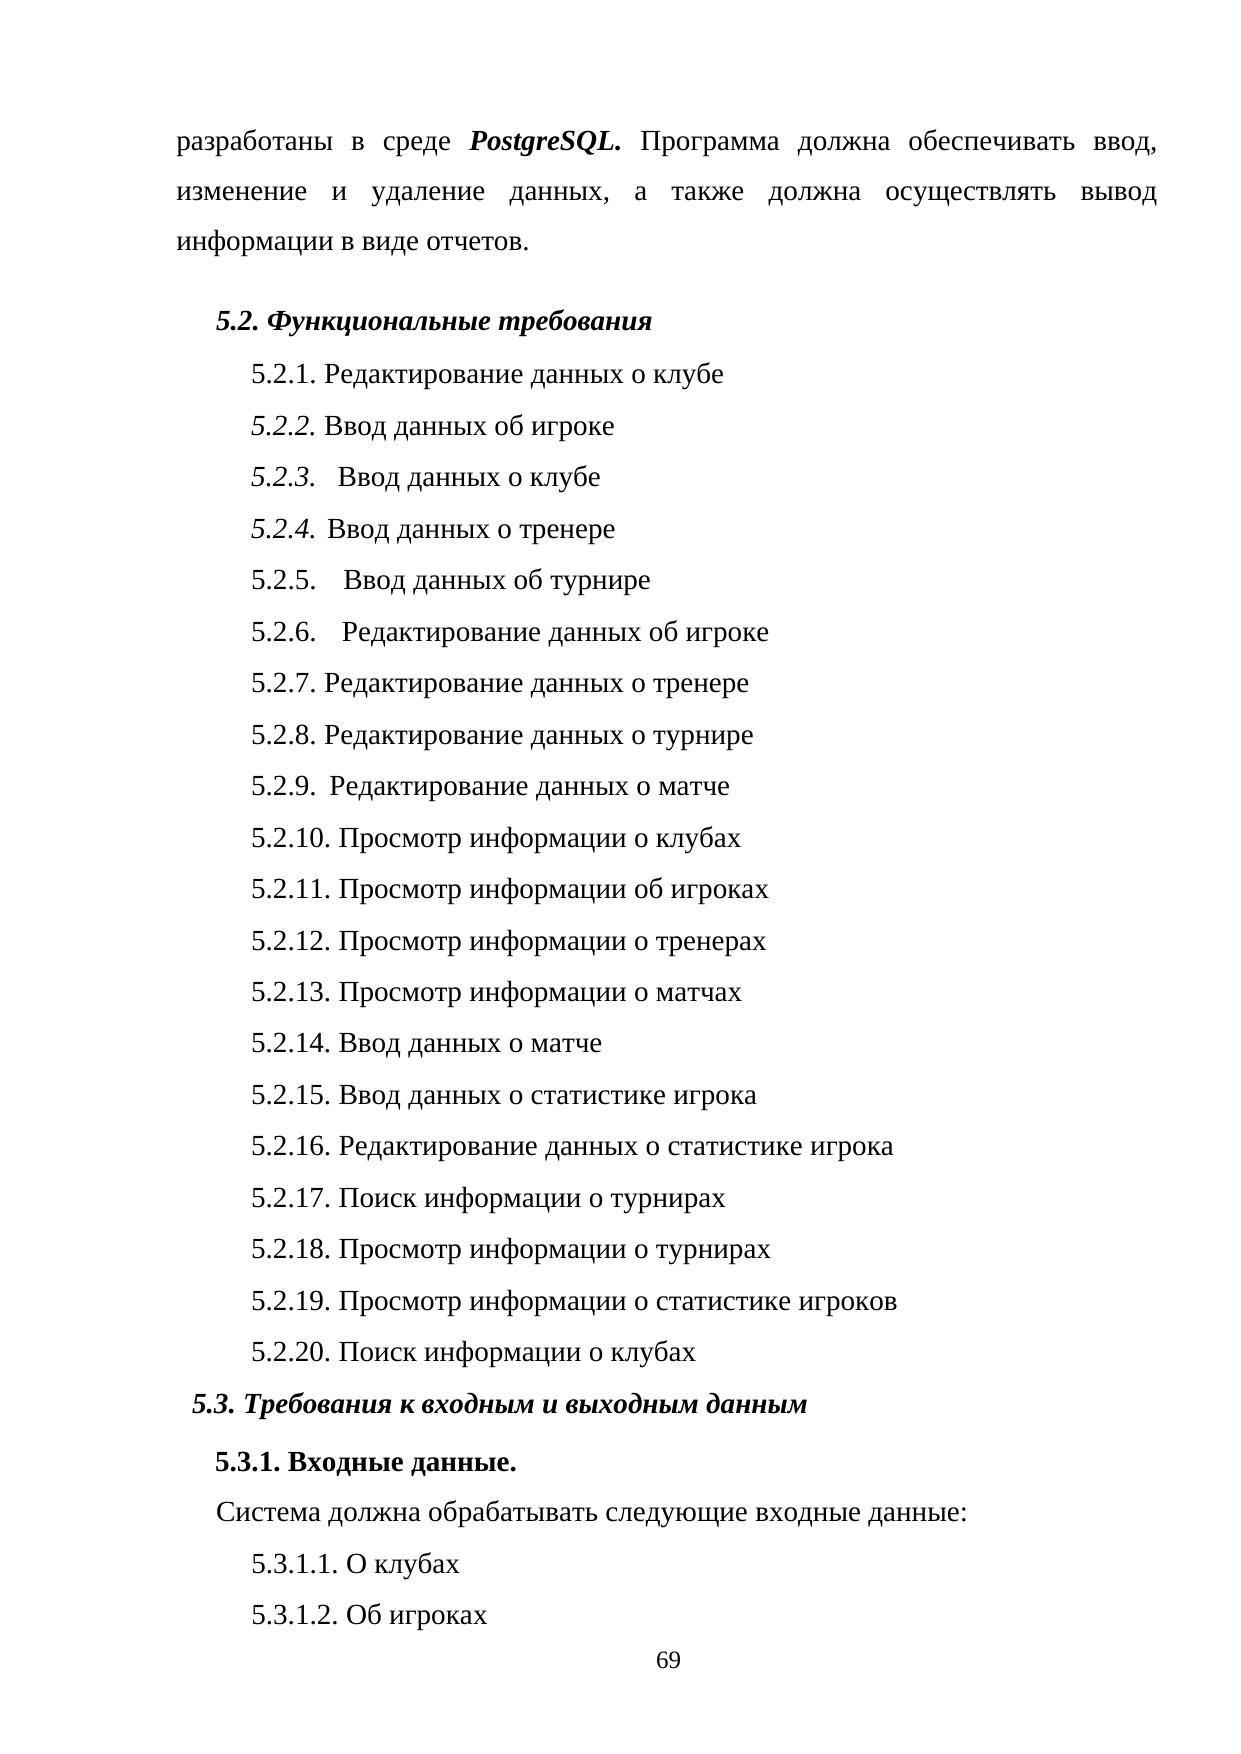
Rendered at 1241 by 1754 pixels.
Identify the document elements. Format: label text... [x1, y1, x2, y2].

text 5.2.4. Ввод данных о тренере [251, 511, 1158, 544]
text 5.2.19. Просмотр информации о статистике игроков [251, 1283, 1158, 1316]
text 5.2.6. Редактирование данных об игроке [251, 614, 1158, 647]
text 5.2.12. Просмотр информации о тренерах [251, 923, 1158, 956]
text 5.2.2. Ввод данных об игроке [251, 408, 1158, 442]
text 5.2.1. Редактирование данных о клубе [251, 357, 1158, 390]
text 5.2.3. Ввод данных о клубе [251, 459, 1158, 493]
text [176, 123, 1158, 257]
text 5.3.1.2. Об игроках [251, 1597, 1158, 1631]
text 5.2.17. Поиск информации о турнирах [251, 1180, 1158, 1213]
text Система должна обрабатывать следующие входные данные: [216, 1494, 1158, 1528]
text 5.2.9. Редактирование данных о матче [251, 768, 1158, 802]
text 5.2.13. Просмотр информации о матчах [251, 974, 1158, 1008]
text 5.2.14. Ввод данных о матче [251, 1026, 1158, 1059]
text 5.2.18. Просмотр информации о турнирах [251, 1231, 1158, 1265]
text 5.2.20. Поиск информации о клубах [251, 1334, 1158, 1368]
subtitle 5.2. Функциональные требования [216, 303, 1158, 337]
subtitle 5.3. Требования к входным и выходным данным [192, 1386, 1158, 1419]
text 5.3.1.1. О клубах [251, 1546, 1158, 1579]
text 5.2.8. Редактирование данных о турнире [251, 717, 1158, 750]
text 5.2.7. Редактирование данных о тренере [251, 665, 1158, 699]
text 5.2.15. Ввод данных о статистике игрока [251, 1077, 1158, 1111]
text 5.2.11. Просмотр информации об игроках [251, 871, 1158, 905]
text 5.2.5. Ввод данных об турнире [251, 562, 1158, 596]
text 5.3.1. Входные данные. [215, 1444, 1158, 1478]
text 5.2.16. Редактирование данных о статистике игрока [251, 1128, 1158, 1162]
text 5.2.10. Просмотр информации о клубах [251, 820, 1158, 853]
